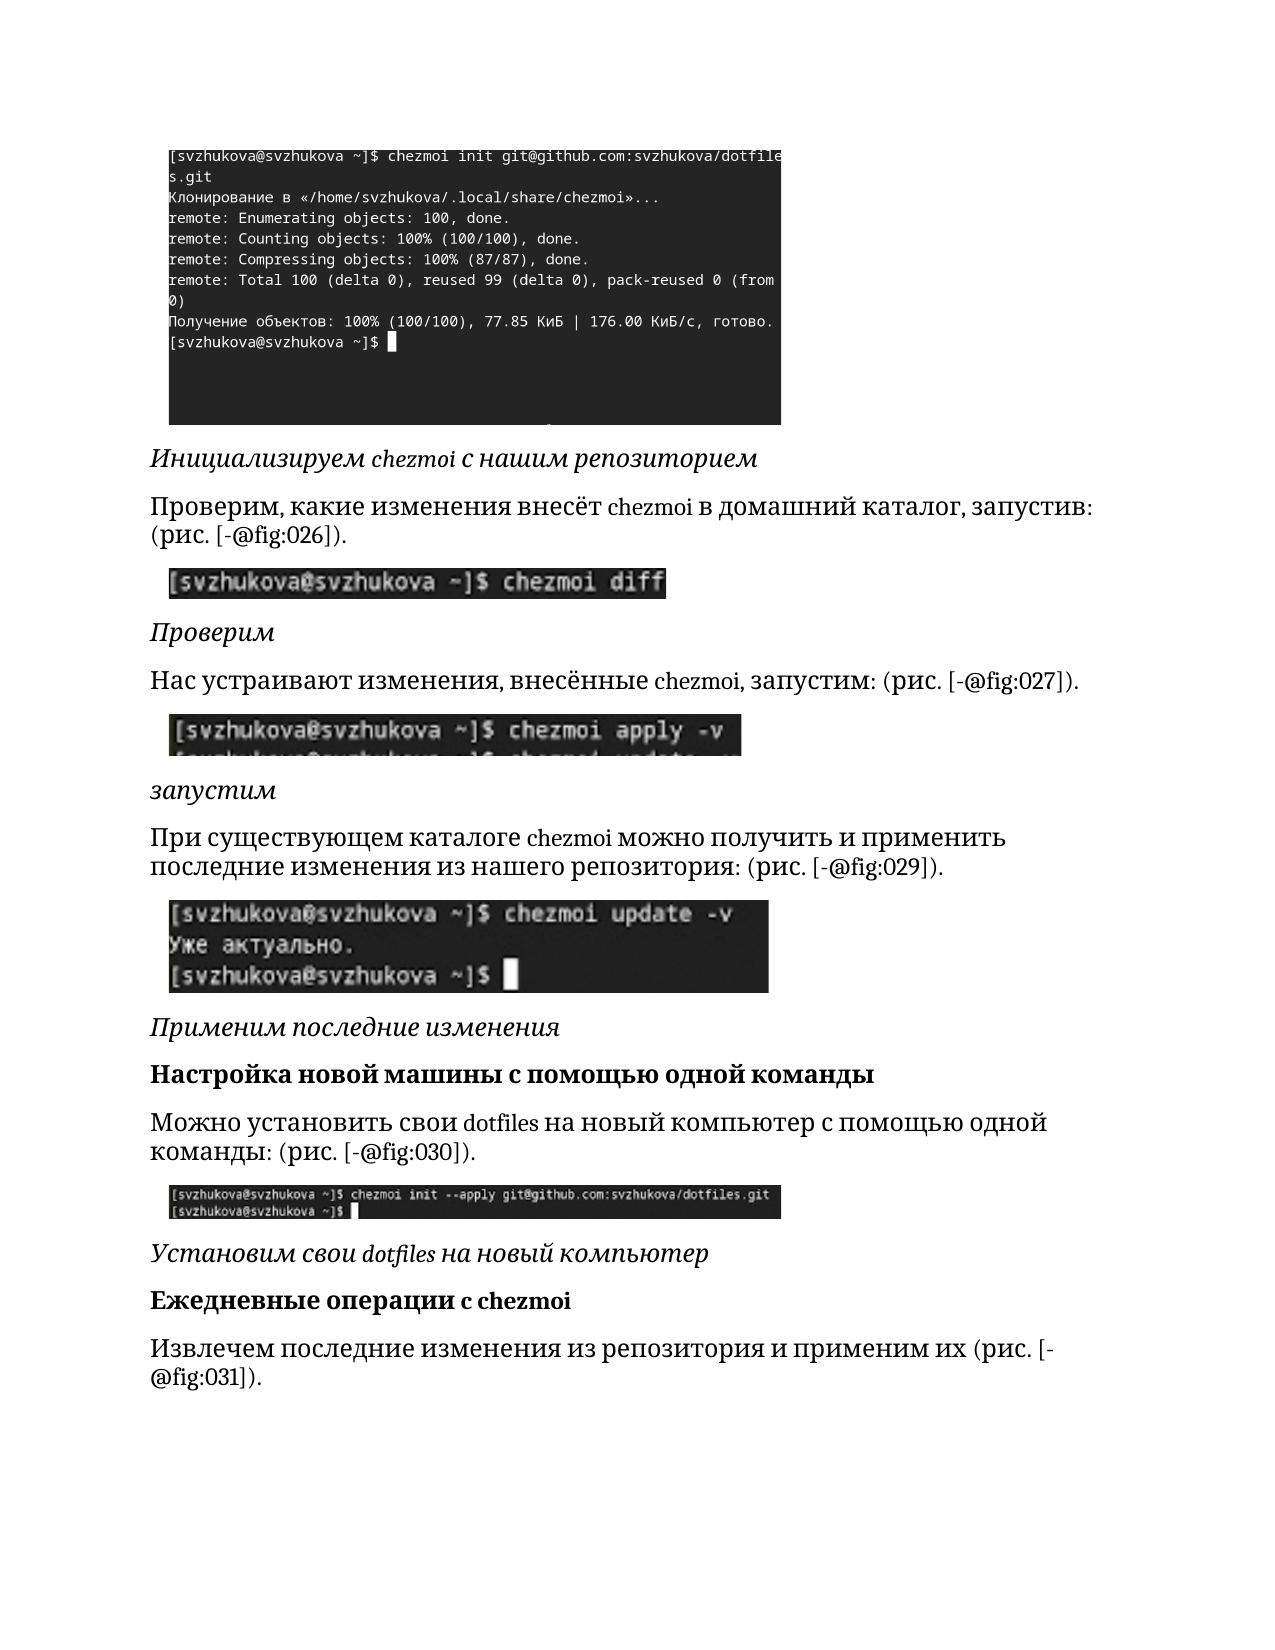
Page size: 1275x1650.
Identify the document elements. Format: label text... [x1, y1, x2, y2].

picture [168, 1185, 782, 1219]
text Можно установить свои dotfiles на новый компьютер с помощью одной команды: (рис. [-@fig:030]). [150, 1109, 1125, 1166]
text Настройка новой машины с помощью одной команды [150, 1061, 1125, 1090]
text Проверим [150, 619, 1125, 648]
text Извлечем последние изменения из репозитория и применим их (рис. [-@fig:031]). [150, 1334, 1125, 1392]
text Установим свои dotfiles на новый компьютер [150, 1239, 1125, 1268]
picture [168, 568, 667, 599]
text Нас устраивают изменения, внесённые chezmoi, запустим: (рис. [-@fig:027]). [150, 667, 1125, 695]
text запустим [150, 777, 1125, 806]
text При существующем каталоге chezmoi можно получить и применить последние изменения из нашего репозитория: (рис. [-@fig:029]). [150, 824, 1125, 882]
picture [168, 150, 782, 425]
text Инициализируем chezmoi с нашим репозиторием [150, 445, 1125, 474]
text Проверим, какие изменения внесёт chezmoi в домашний каталог, запустив: (рис. [-@fig:026]). [150, 493, 1125, 550]
picture [168, 900, 769, 993]
text Ежедневные операции c chezmoi [150, 1287, 1125, 1316]
text Применим последние изменения [150, 1014, 1125, 1042]
picture [168, 714, 742, 756]
